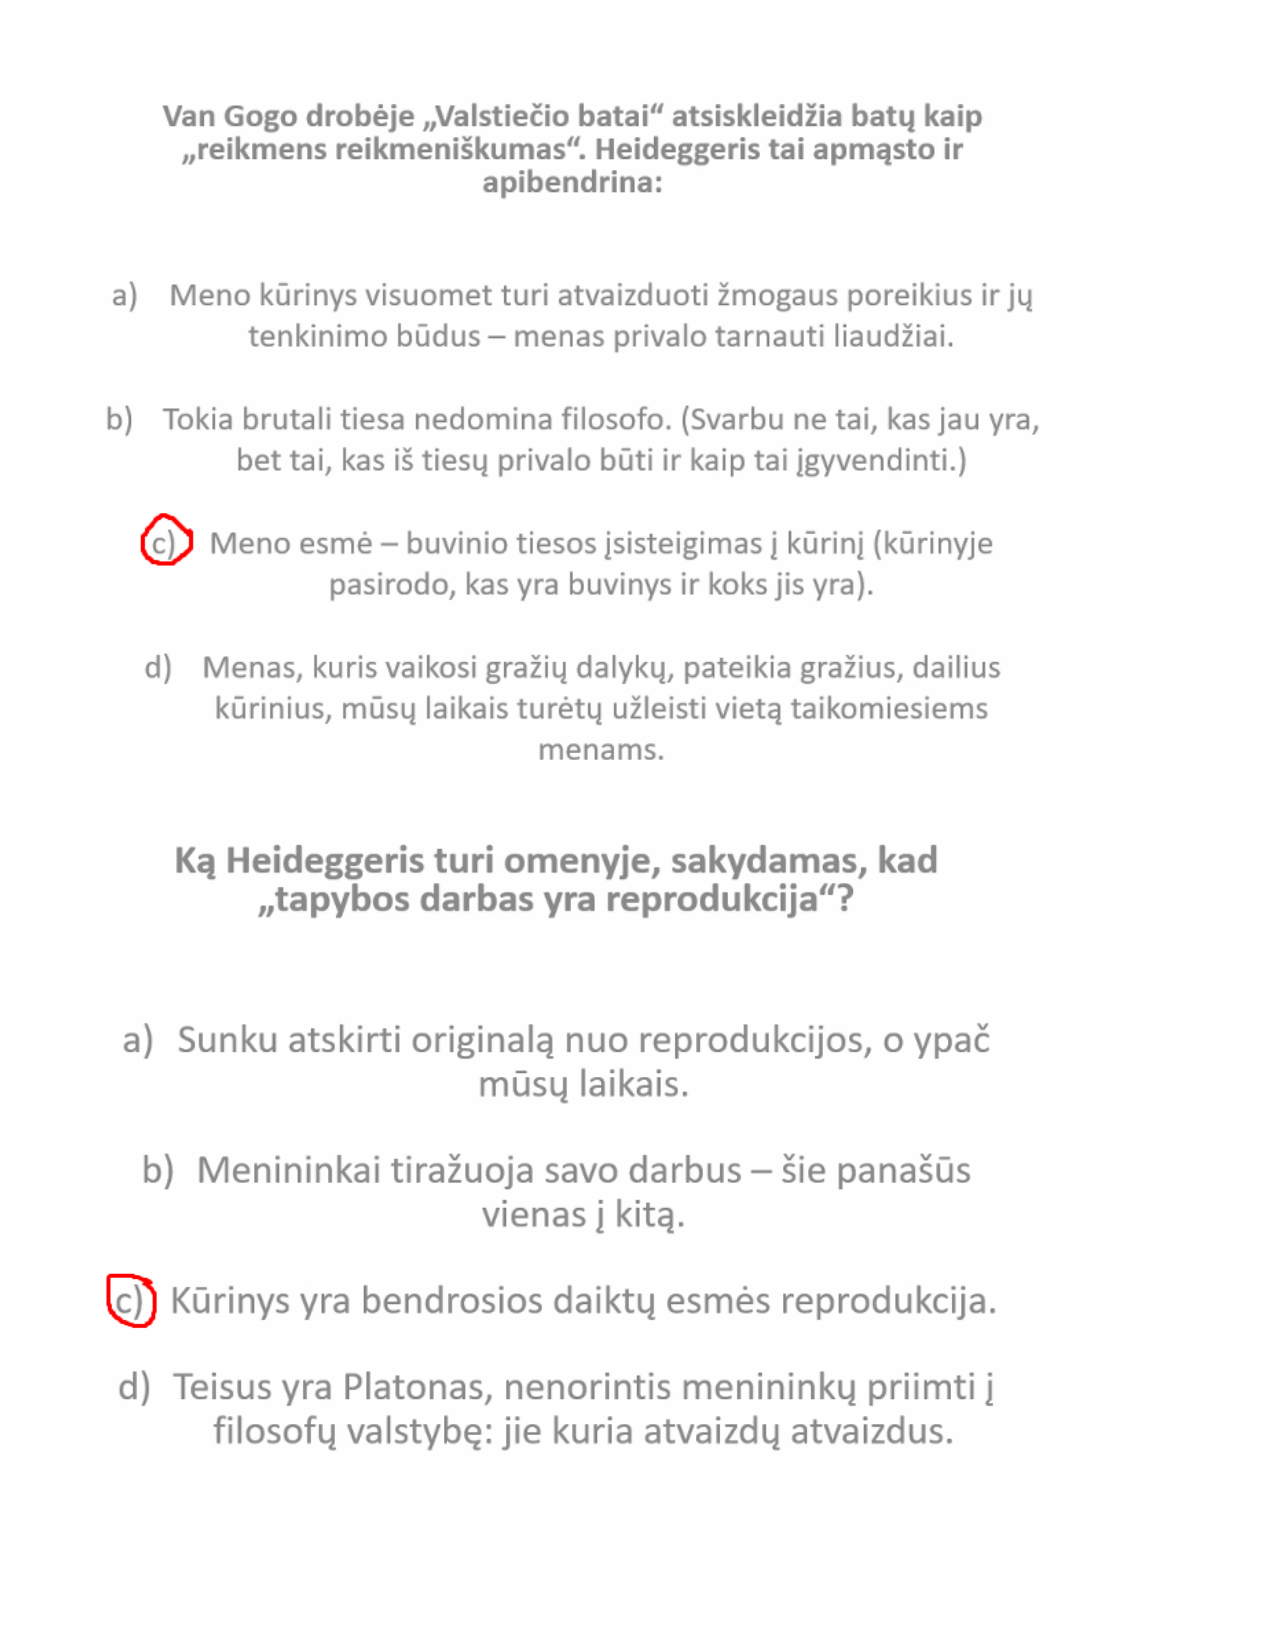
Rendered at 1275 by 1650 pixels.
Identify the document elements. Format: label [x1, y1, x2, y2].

picture [75, 75, 1079, 815]
picture [75, 816, 1038, 1530]
